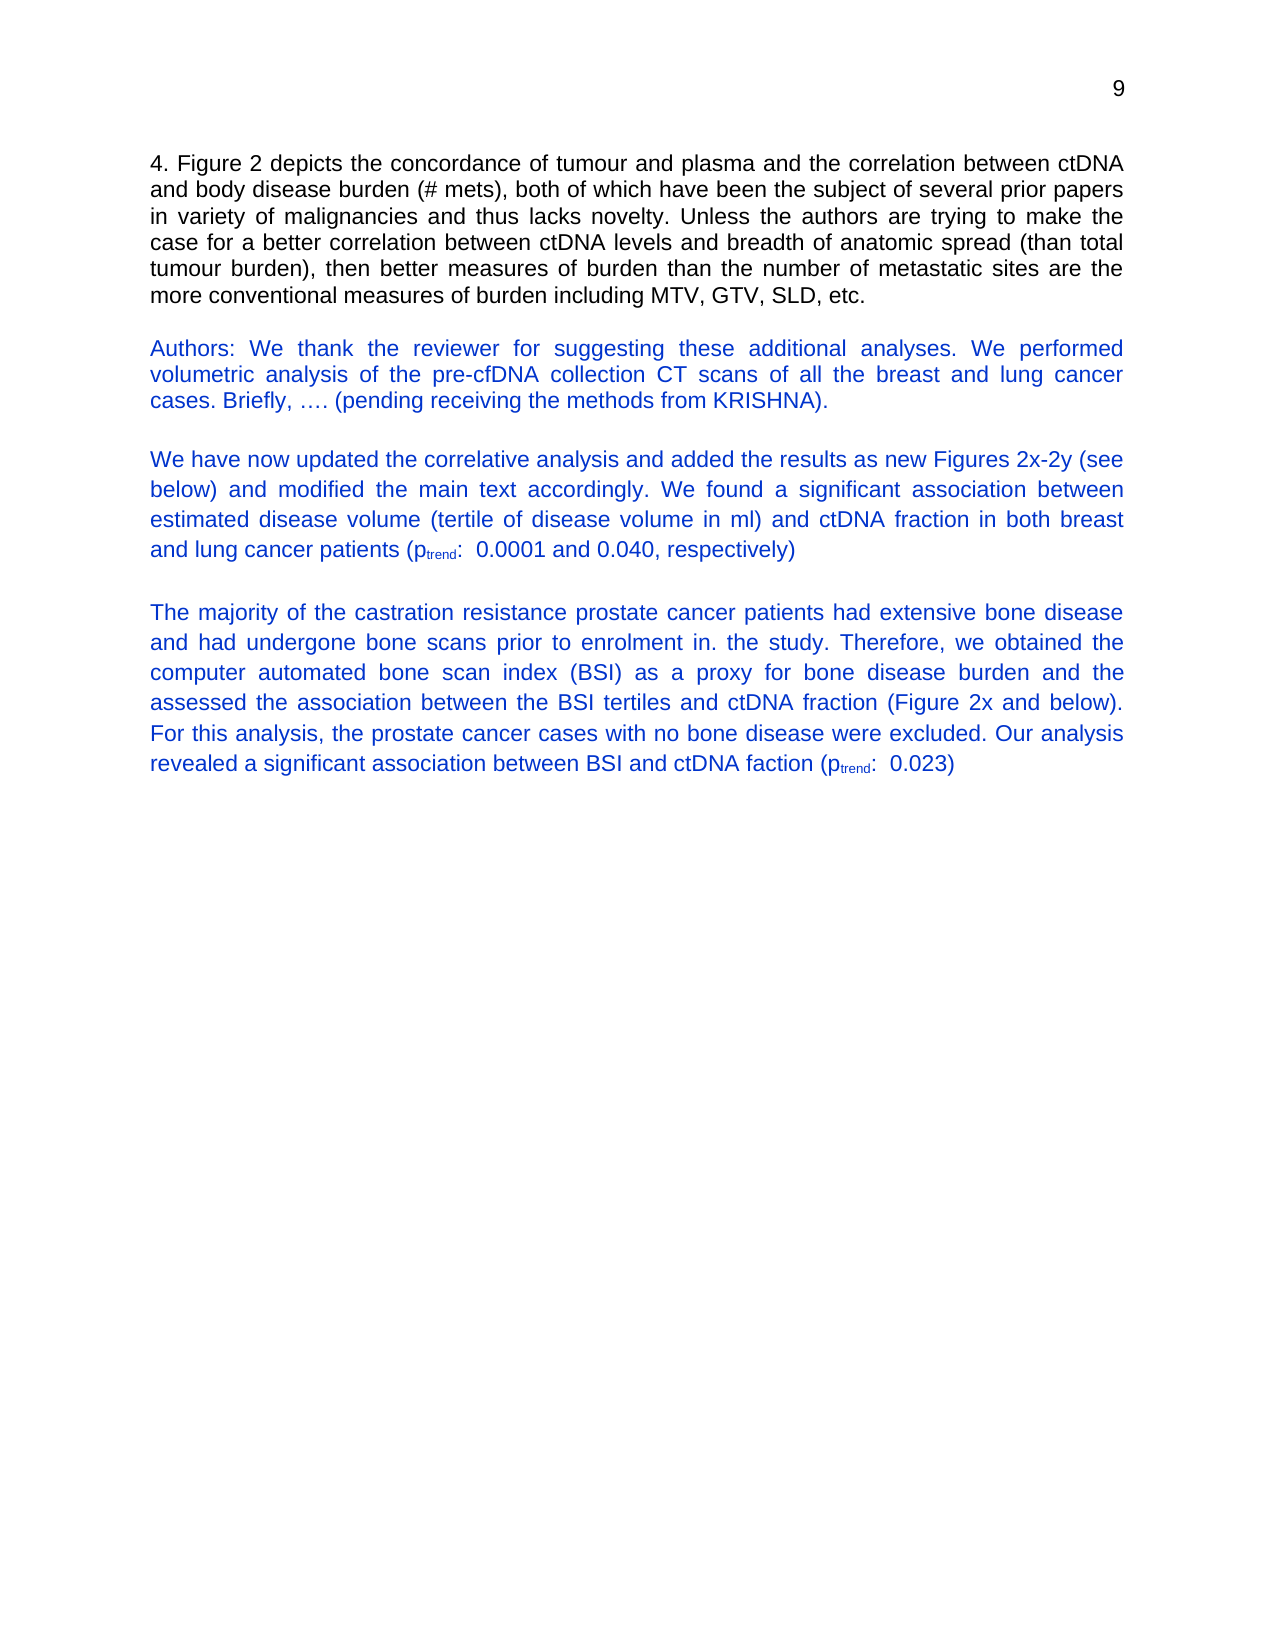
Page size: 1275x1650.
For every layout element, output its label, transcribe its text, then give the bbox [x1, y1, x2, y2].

text Authors: We thank the reviewer for suggesting these additional analyses. We performed volumetric analysis of the pre-cfDNA collection CT scans of all the breast and lung cancer cases. Briefly, …. (pending receiving the methods from KRISHNA). [150, 334, 1125, 413]
text 4. Figure 2 depicts the concordance of tumour and plasma and the correlation between ctDNA and body disease burden (# mets), both of which have been the subject of several prior papers in variety of malignancies and thus lacks novelty. Unless the authors are trying to make the case for a better correlation between ctDNA levels and breadth of anatomic spread (than total tumour burden), then better measures of burden than the number of metastatic sites are the more conventional measures of burden including MTV, GTV, SLD, etc. [150, 150, 1125, 308]
text We have now updated the correlative analysis and added the results as new Figures 2x-2y (see below) and modified the main text accordingly. We found a significant association between estimated disease volume (tertile of disease volume in ml) and ctDNA fraction in both breast and lung cancer patients (ptrend: 0.0001 and 0.040, respectively) [150, 446, 1125, 563]
text The majority of the castration resistance prostate cancer patients had extensive bone disease and had undergone bone scans prior to enrolment in. the study. Therefore, we obtained the computer automated bone scan index (BSI) as a proxy for bone disease burden and the assessed the association between the BSI tertiles and ctDNA fraction (Figure 2x and below). For this analysis, the prostate cancer cases with no bone disease were excluded. Our analysis revealed a significant association between BSI and ctDNA faction (ptrend: 0.023) [150, 599, 1125, 776]
